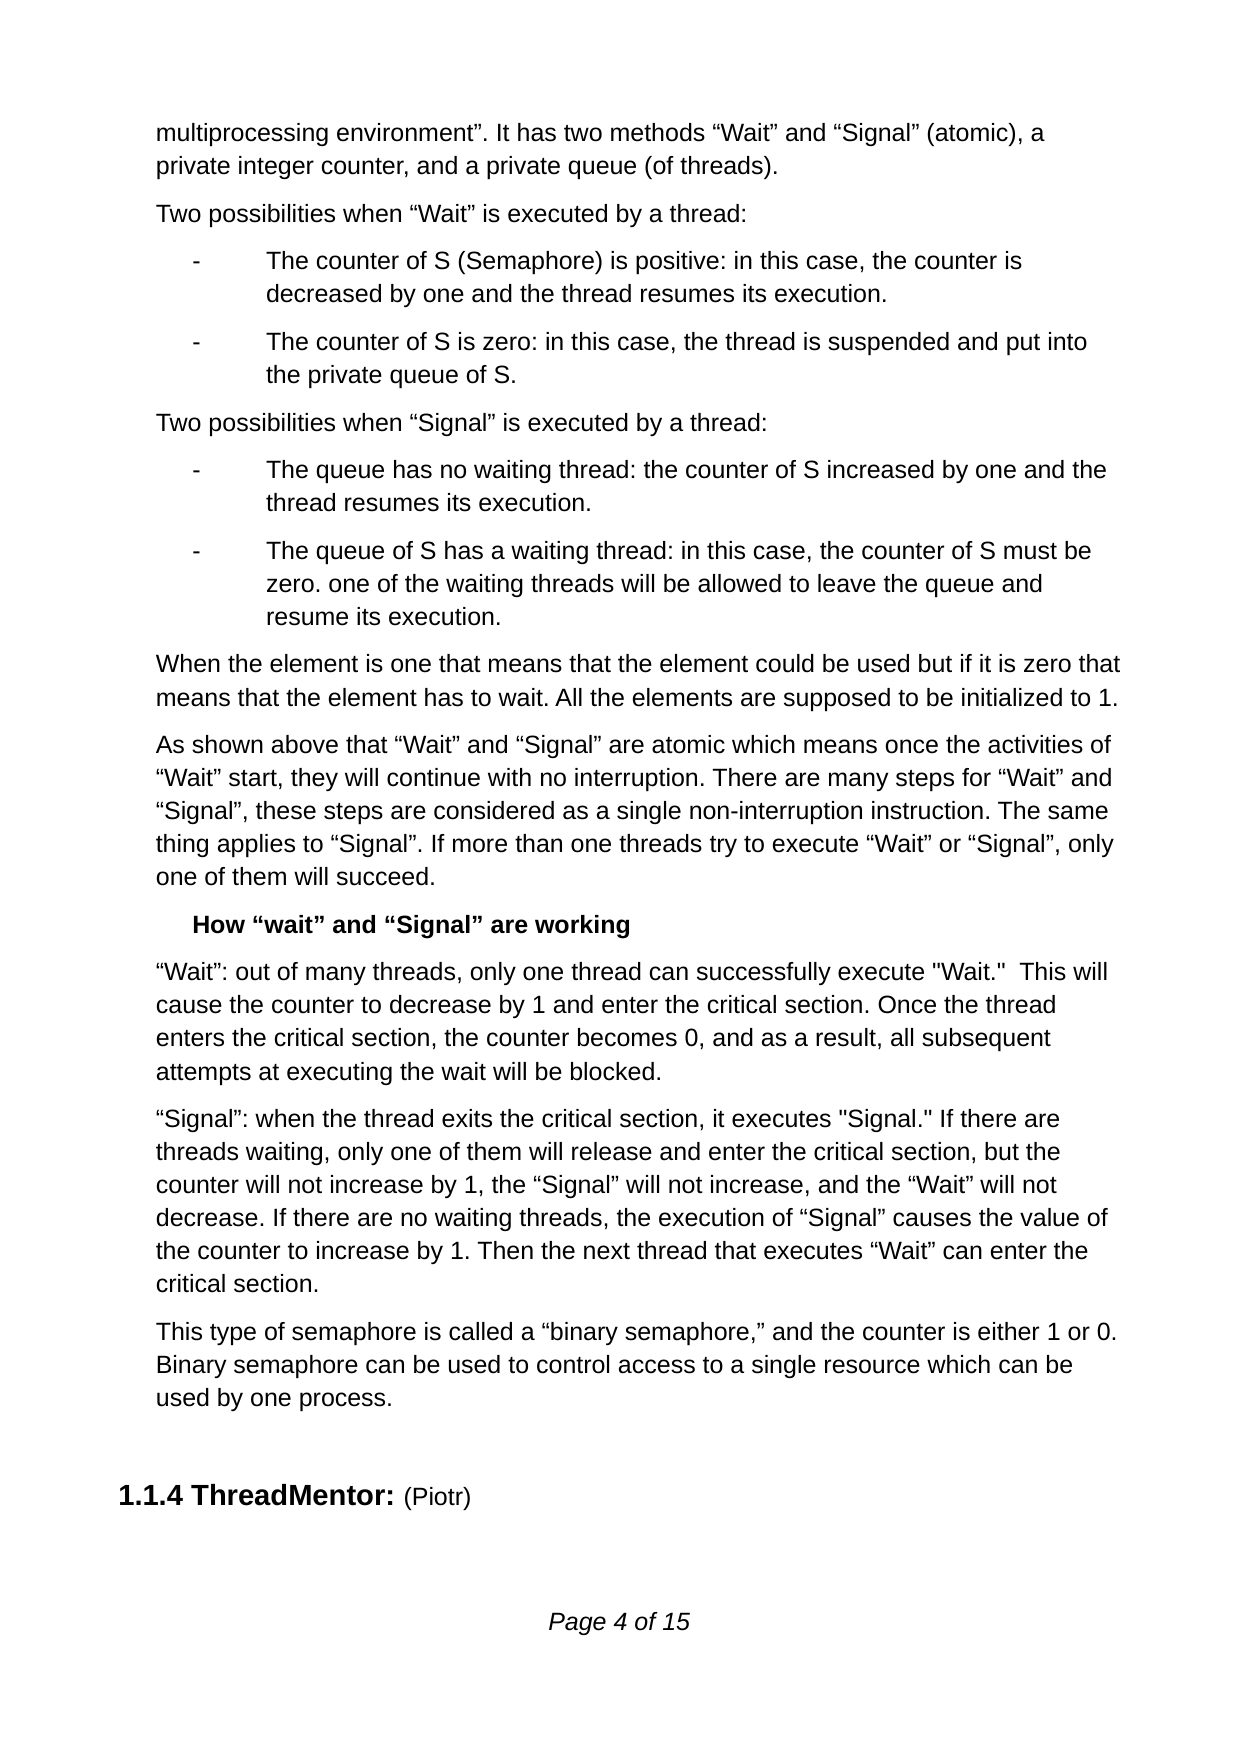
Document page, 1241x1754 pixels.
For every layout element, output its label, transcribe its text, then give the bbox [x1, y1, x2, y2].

text “Signal”: when the thread exits the critical section, it executes "Signal." If there are threads waiting, only one of them will release and enter the critical section, but the counter will not increase by 1, the “Signal” will not increase, and the “Wait” will not decrease. If there are no waiting threads, the execution of “Signal” causes the value of the counter to increase by 1. Then the next thread that executes “Wait” can enter the critical section. [156, 1104, 1122, 1298]
text 1.1.4 ThreadMentor: (Piotr) [118, 1478, 1122, 1512]
text How “wait” and “Signal” are working [156, 910, 1122, 938]
text - The queue has no waiting thread: the counter of S increased by one and the thread resumes its execution. [192, 455, 1122, 517]
text This type of semaphore is called a “binary semaphore,” and the counter is either 1 or 0. Binary semaphore can be used to control access to a single resource which can be used by one process. [156, 1317, 1122, 1412]
text - The queue of S has a waiting thread: in this case, the counter of S must be zero. one of the waiting threads will be allowed to leave the queue and resume its execution. [192, 536, 1122, 631]
text As shown above that “Wait” and “Signal” are atomic which means once the activities of “Wait” start, they will continue with no interruption. There are many steps for “Wait” and “Signal”, these steps are considered as a single non-interruption instruction. The same thing applies to “Signal”. If more than one threads try to execute “Wait” or “Signal”, only one of them will succeed. [156, 730, 1122, 891]
text When the element is one that means that the element could be used but if it is zero that means that the element has to wait. All the elements are supposed to be initialized to 1. [156, 649, 1122, 711]
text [156, 118, 1122, 180]
text “Wait”: out of many threads, only one thread can successfully execute "Wait." This will cause the counter to decrease by 1 and enter the critical section. Once the thread enters the critical section, the counter becomes 0, and as a result, all subsequent attempts at executing the wait will be blocked. [156, 957, 1122, 1085]
text Two possibilities when “Signal” is executed by a thread: [156, 408, 1122, 436]
text Two possibilities when “Wait” is executed by a thread: [156, 199, 1122, 227]
text - The counter of S (Semaphore) is positive: in this case, the counter is decreased by one and the thread resumes its execution. [192, 246, 1122, 308]
text - The counter of S is zero: in this case, the thread is suspended and put into the private queue of S. [192, 327, 1122, 389]
